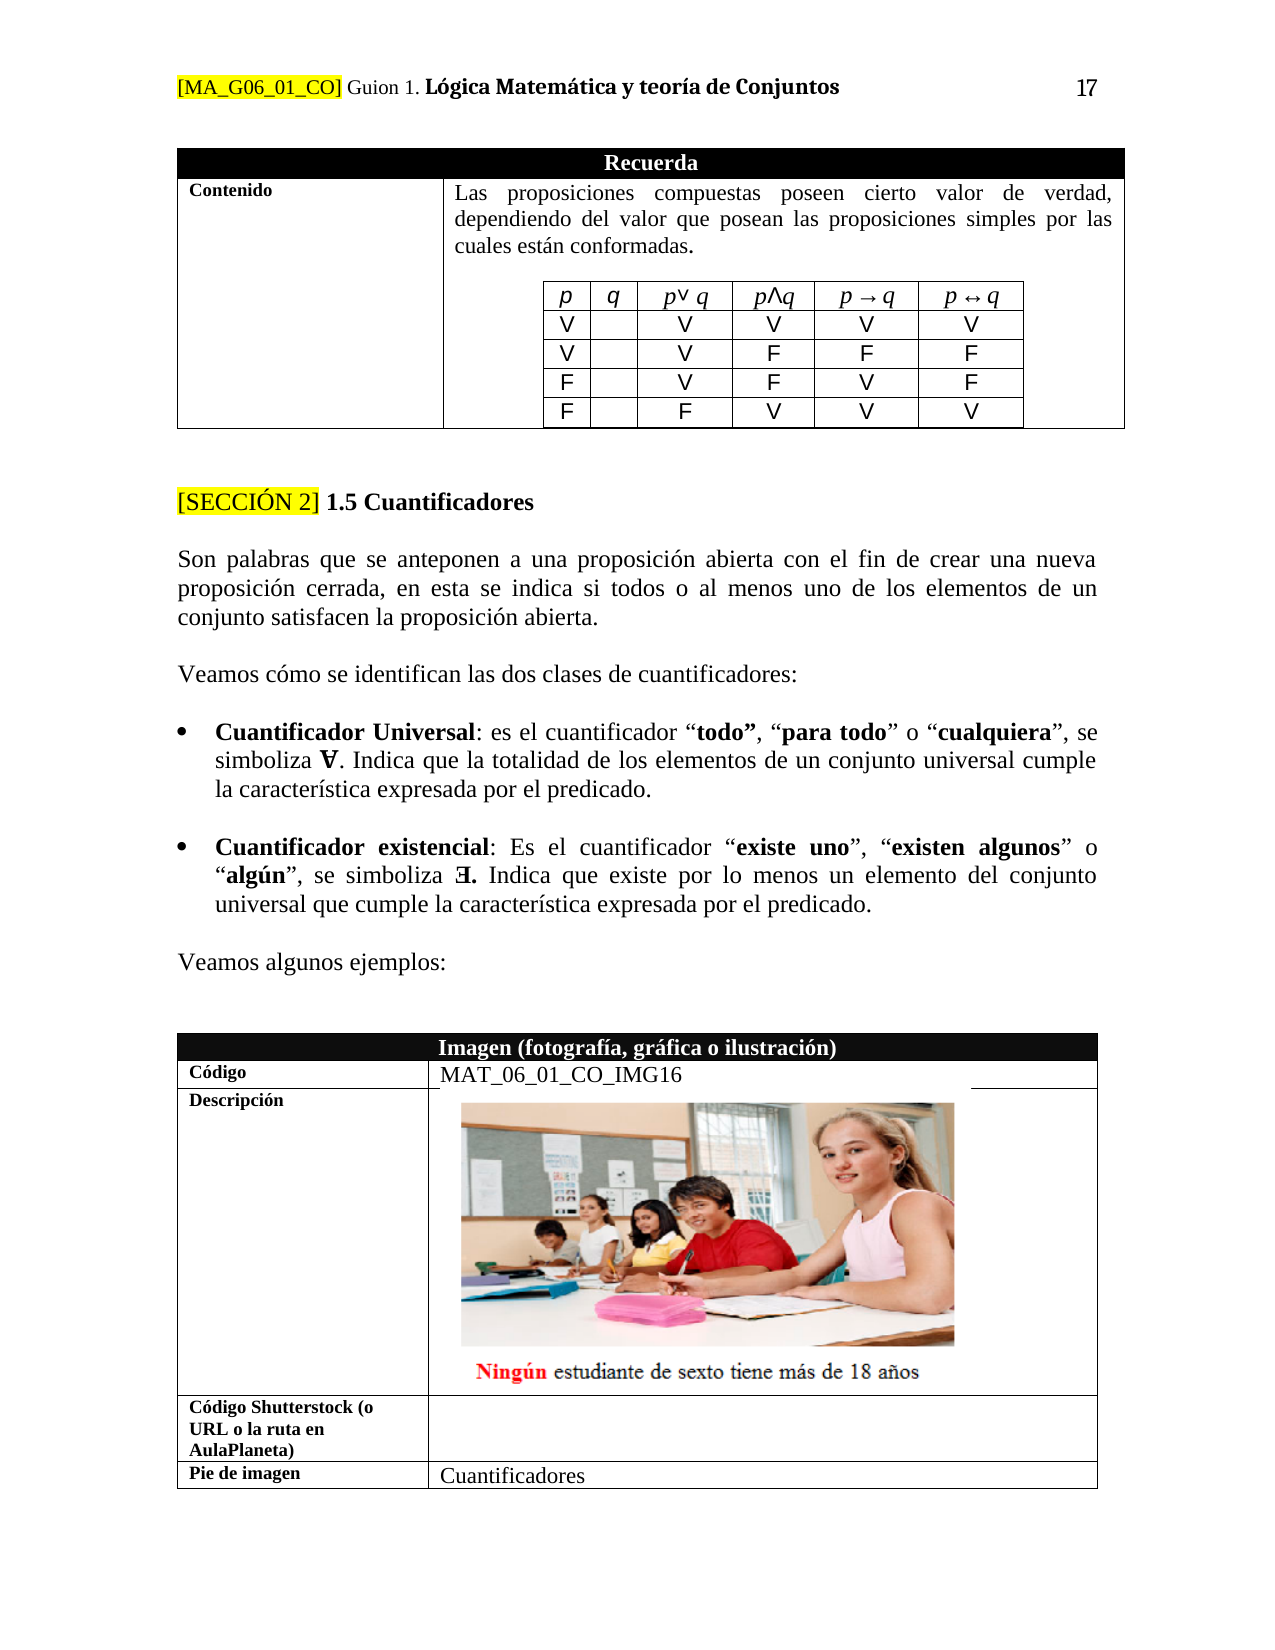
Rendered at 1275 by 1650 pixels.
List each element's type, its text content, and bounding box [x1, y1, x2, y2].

list Cuantificador existencial: Es el cuantificador “existe uno”, “existen algunos” o “algún”, se simboliza Ǝ. Indica que existe por lo menos un elemento del conjunto universal que cumple la característica expresada por el predicado. [177, 832, 1098, 918]
list Cuantificador Universal: es el cuantificador “todo”, “para todo” o “cualquiera”, se simboliza Ɐ. Indica que la totalidad de los elementos de un conjunto universal cumple la característica expresada por el predicado. [177, 717, 1098, 803]
table_cell [429, 1396, 1097, 1461]
table_header Recuerda [178, 149, 1124, 178]
table_cell Descripción [178, 1089, 428, 1395]
table_cell Pie de imagen [178, 1462, 428, 1488]
table_header Imagen (fotografía, gráfica o ilustración) [178, 1034, 1097, 1060]
table_cell [972, 1089, 1097, 1395]
text Son palabras que se anteponen a una proposición abierta con el fin de crear una nueva proposición cerrada, en esta se indica si todos o al menos uno de los elementos de un conjunto satisfacen la proposición abierta. [177, 544, 1098, 630]
table_cell Contenido [178, 179, 443, 428]
table_cell Las proposiciones compuestas poseen cierto valor de verdad, dependiendo del valor que posean las proposiciones simples por las cuales están conformadas. [444, 179, 1124, 428]
picture [440, 1088, 972, 1395]
text Veamos cómo se identifican las dos clases de cuantificadores: [177, 659, 1098, 688]
table_cell Código Shutterstock (o URL o la ruta en AulaPlaneta) [178, 1396, 428, 1461]
table_cell Código [178, 1061, 428, 1088]
table_cell [429, 1089, 440, 1395]
text [SECCIÓN 2] 1.5 Cuantificadores [319, 487, 1098, 515]
table_cell Cuantificadores [429, 1462, 1097, 1488]
table_cell MAT_06_01_CO_IMG16 [429, 1061, 1097, 1088]
text Veamos algunos ejemplos: [177, 947, 1098, 975]
